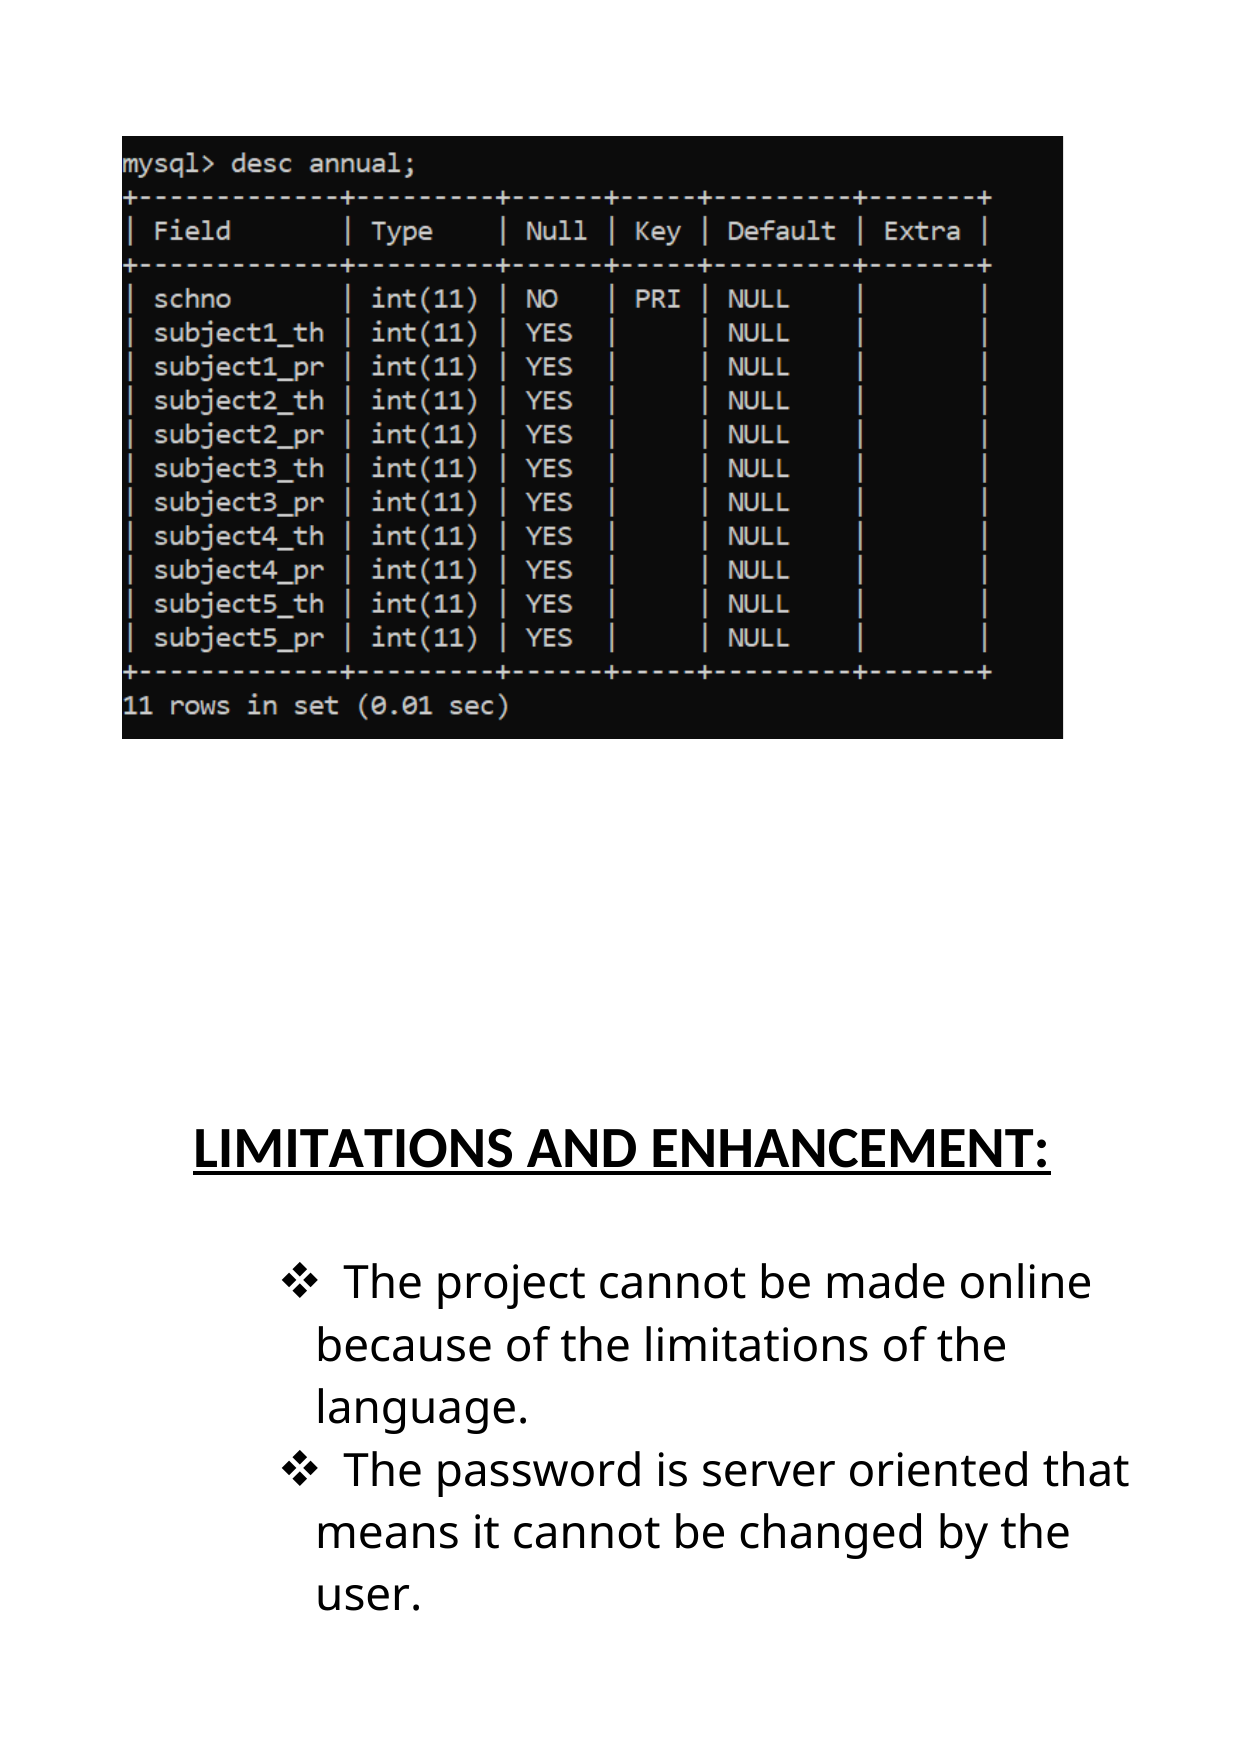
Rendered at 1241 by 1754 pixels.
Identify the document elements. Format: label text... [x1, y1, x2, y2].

text language. [315, 1375, 1181, 1437]
text LIMITATIONS AND ENHANCEMENT: [193, 1111, 1181, 1182]
list The password is server oriented that means it cannot be changed by the user. [277, 1437, 1181, 1624]
picture [121, 136, 1064, 739]
list The project cannot be made online because of the limitations of the [277, 1250, 1181, 1375]
